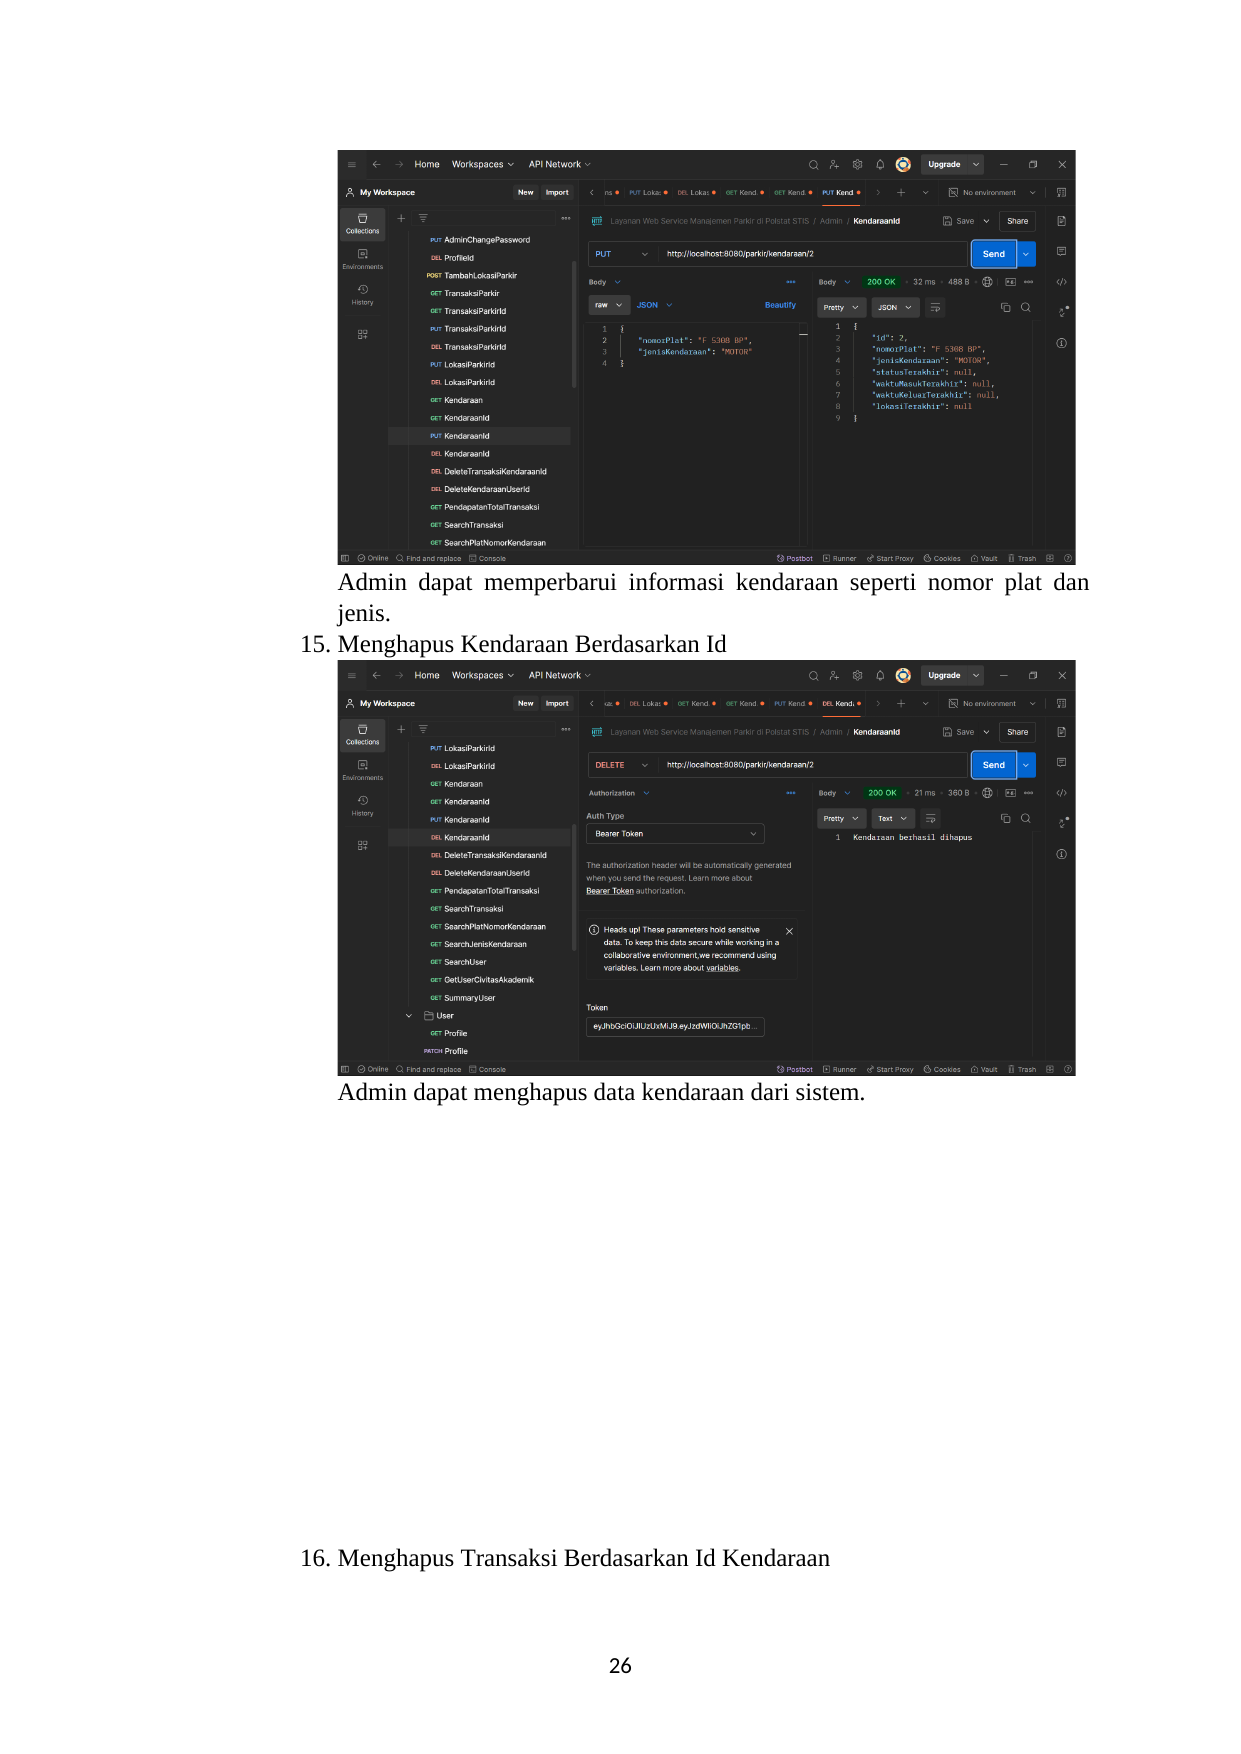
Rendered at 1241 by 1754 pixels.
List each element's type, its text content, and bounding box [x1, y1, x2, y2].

list Menghapus Transaksi Berdasarkan Id Kendaraan [300, 1543, 1090, 1572]
list Admin dapat menghapus data kendaraan dari sistem. [337, 1077, 1090, 1106]
picture [337, 150, 1076, 565]
picture [337, 660, 1076, 1076]
list Admin dapat memperbarui informasi kendaraan seperti nomor plat dan jenis. [337, 567, 1090, 627]
list Menghapus Kendaraan Berdasarkan Id [300, 629, 1090, 658]
